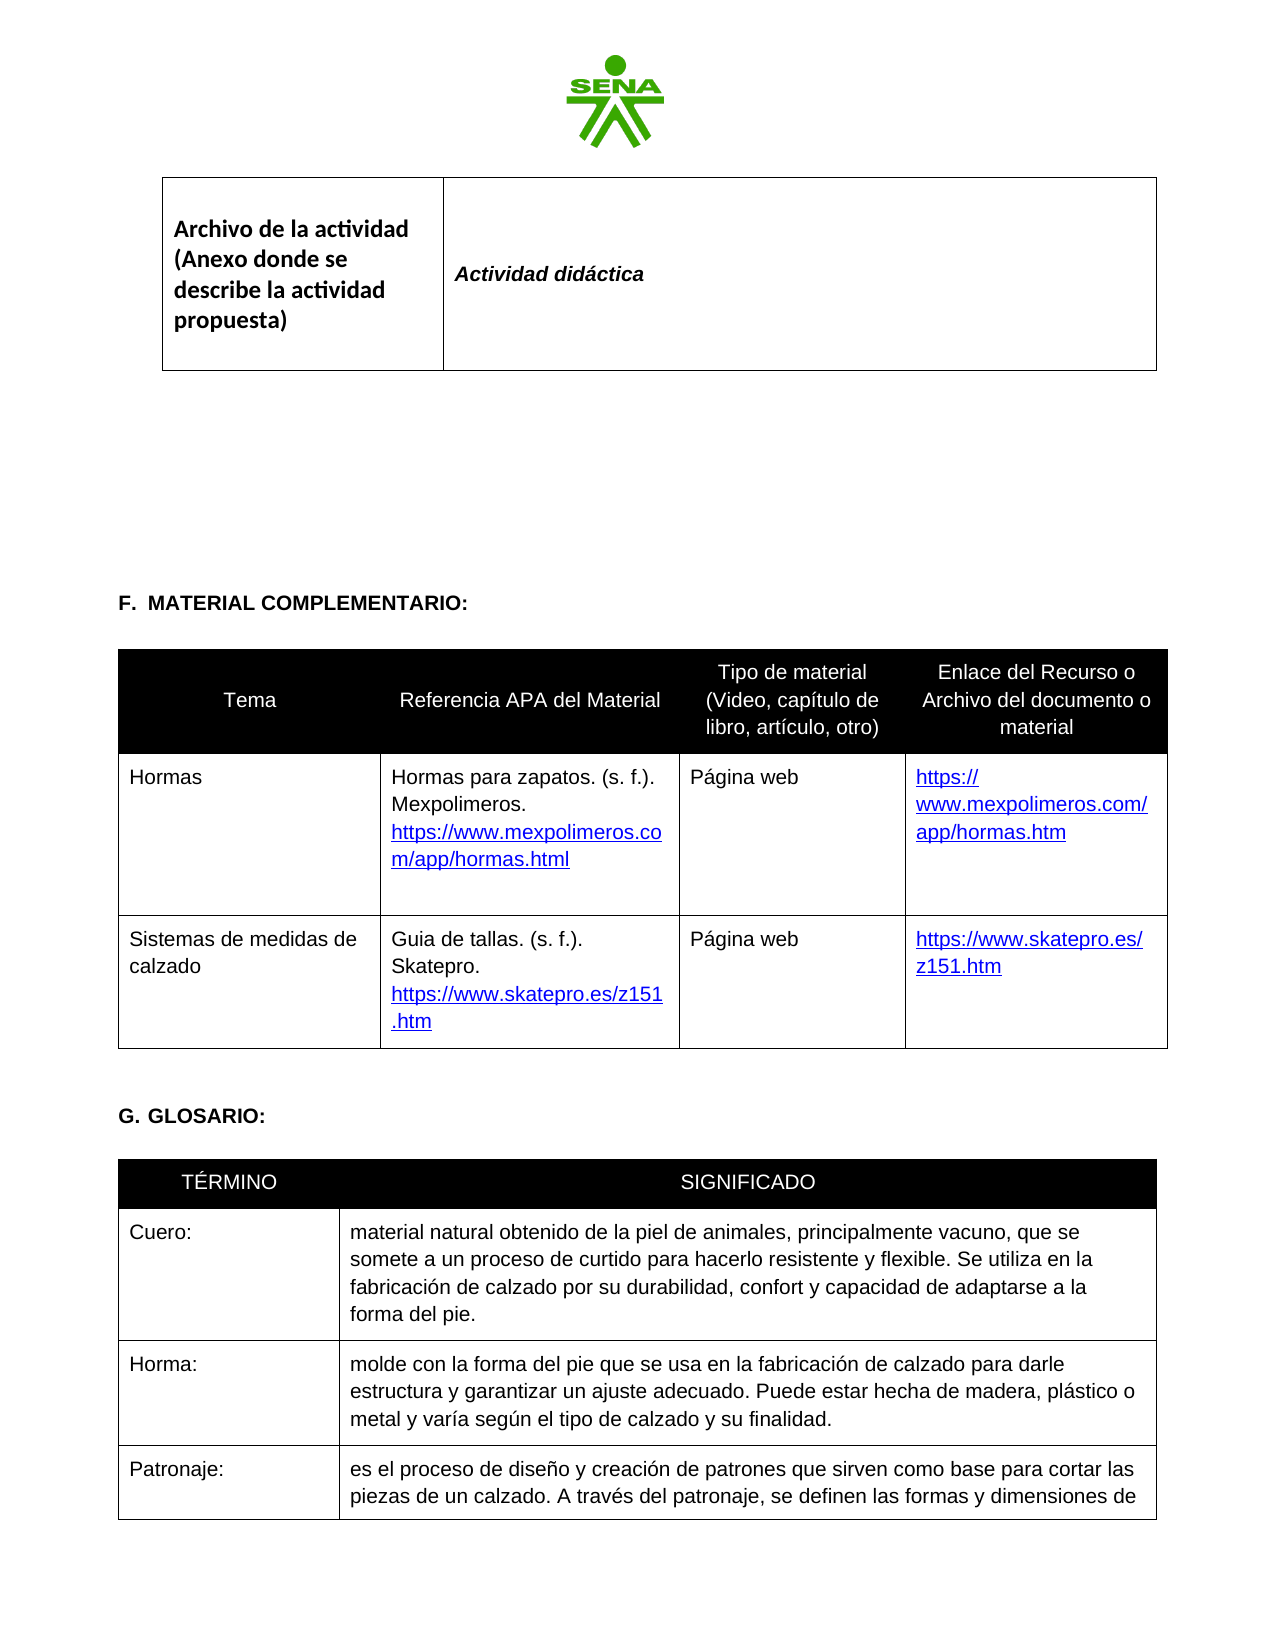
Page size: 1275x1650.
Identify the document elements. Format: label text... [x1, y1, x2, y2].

table_header Tema [119, 650, 380, 753]
table_cell Hormas [119, 754, 380, 915]
table_cell Página web [680, 754, 905, 915]
table_cell Patronaje: [119, 1446, 339, 1518]
table_header SIGNIFICADO [340, 1160, 1156, 1208]
table_cell Archivo de la actividad (Anexo donde se describe la actividad propuesta) [163, 178, 443, 370]
list GLOSARIO: [118, 1103, 1157, 1127]
table_cell Página web [680, 916, 905, 1047]
table_header Referencia APA del Material [381, 650, 679, 753]
table_cell Guia de tallas. (s. f.). Skatepro. https://www.skatepro.es/z151.htm [381, 916, 679, 1047]
table_header TÉRMINO [119, 1160, 339, 1208]
table_cell Horma: [119, 1341, 339, 1445]
table_header Tipo de material (Video, capítulo de libro, artículo, otro) [680, 650, 905, 753]
table_cell https://www.mexpolimeros.com/app/hormas.htm [906, 754, 1167, 915]
list MATERIAL COMPLEMENTARIO: [118, 591, 1157, 615]
table_header Enlace del Recurso o Archivo del documento o material [906, 649, 1168, 753]
table_cell molde con la forma del pie que se usa en la fabricación de calzado para darle estructura y garantizar un ajuste adecuado. Puede estar hecha de madera, plástico o metal y varía según el tipo de calzado y su finalidad. [340, 1341, 1156, 1445]
picture [566, 55, 664, 148]
table_cell material natural obtenido de la piel de animales, principalmente vacuno, que se somete a un proceso de curtido para hacerlo resistente y flexible. Se utiliza en la fabricación de calzado por su durabilidad, confort y capacidad de adaptarse a la forma del pie. [340, 1209, 1156, 1340]
table_cell https://www.skatepro.es/z151.htm [906, 916, 1167, 1047]
table_cell Sistemas de medidas de calzado [119, 916, 380, 1047]
table_cell Actividad didáctica [444, 178, 1156, 370]
table_cell Hormas para zapatos. (s. f.). Mexpolimeros. https://www.mexpolimeros.com/app/hormas.html [381, 754, 679, 915]
table_cell Cuero: [119, 1209, 339, 1340]
